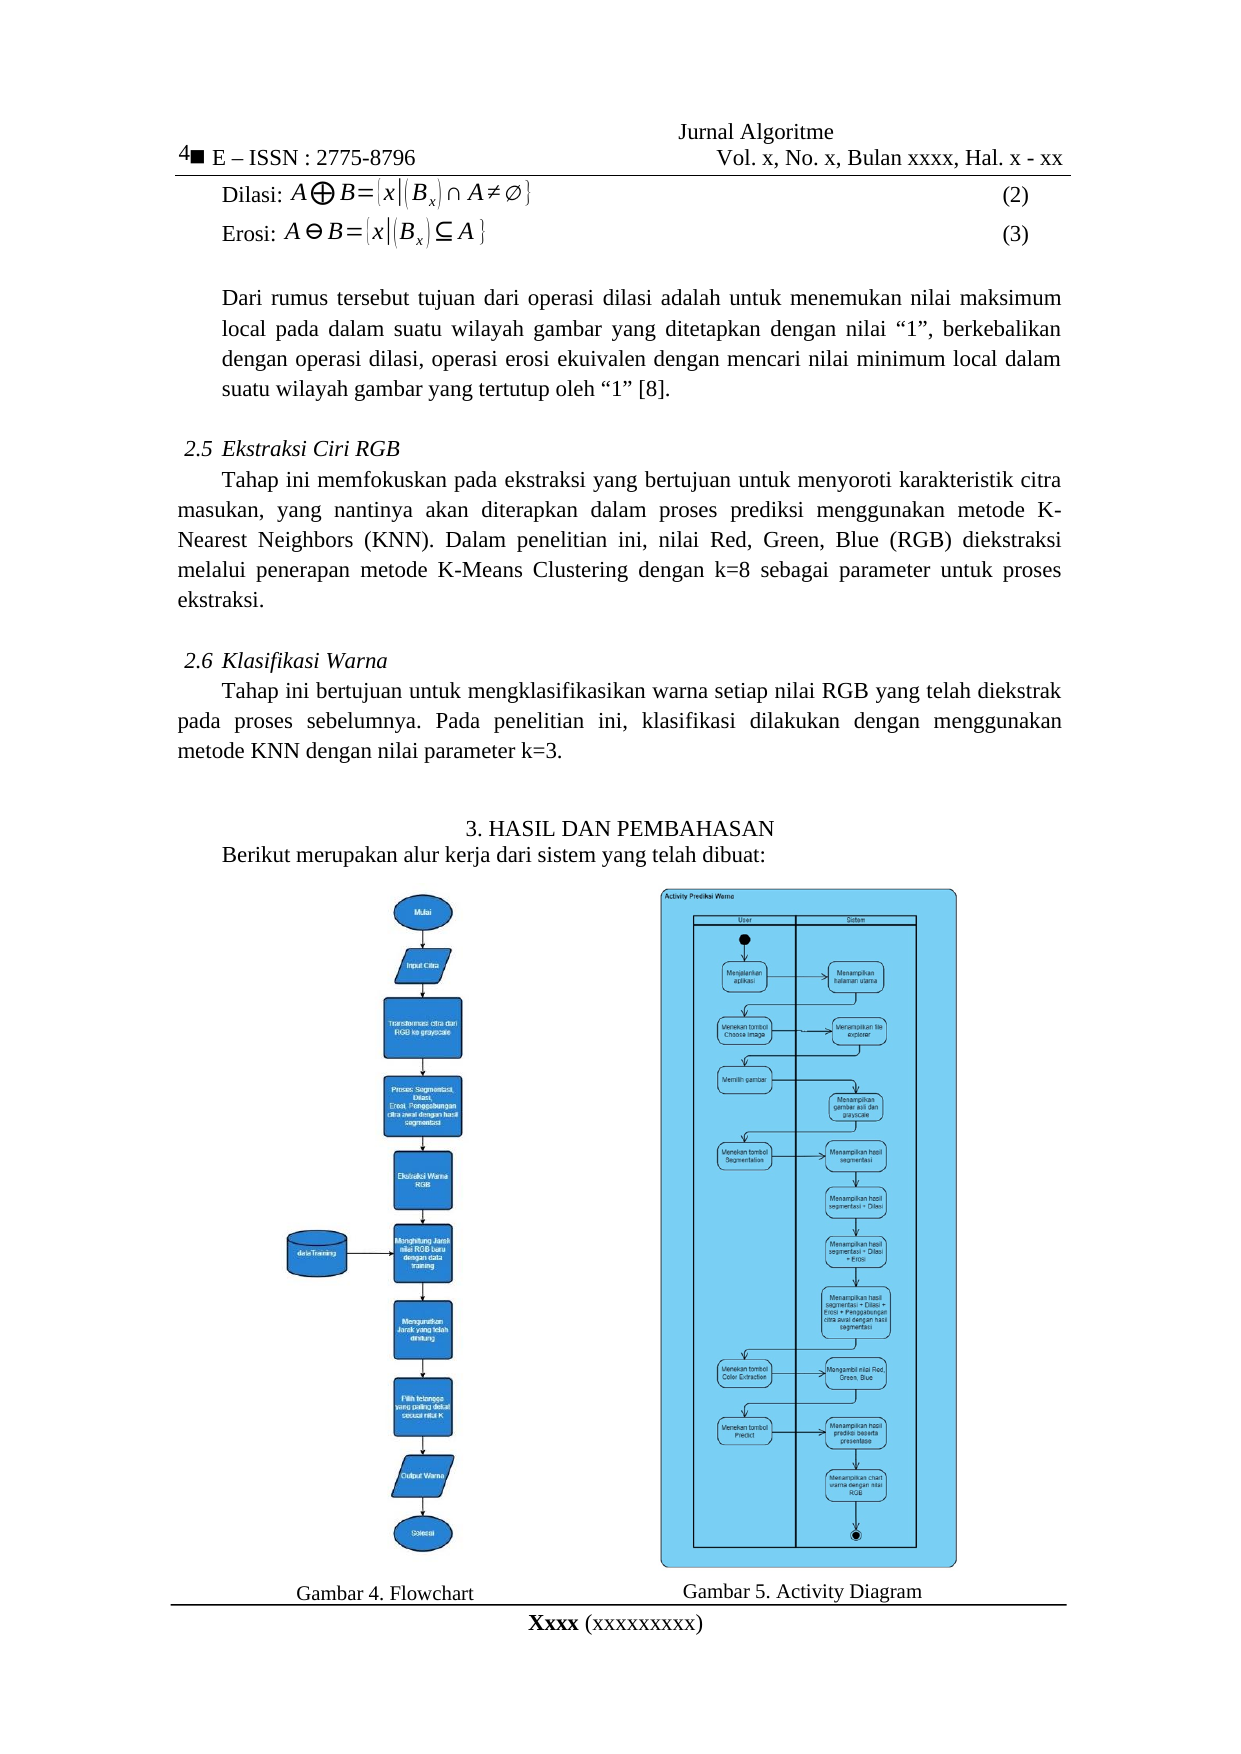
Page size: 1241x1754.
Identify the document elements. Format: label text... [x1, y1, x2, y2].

text Tahap ini memfokuskan pada ekstraksi yang bertujuan untuk menyoroti karakteristik citra masukan, yang nantinya akan diterapkan dalam proses prediksi menggunakan metode K-Nearest Neighbors (KNN). Dalam penelitian ini, nilai Red, Green, Blue (RGB) diekstraksi melalui penerapan metode K-Means Clustering dengan k=8 sebagai parameter untuk proses ekstraksi. [177, 466, 1063, 613]
list Ekstraksi Ciri RGB [184, 436, 1063, 462]
text 3. HASIL DAN PEMBAHASAN [177, 815, 1063, 841]
text Dari rumus tersebut tujuan dari operasi dilasi adalah untuk menemukan nilai maksimum local pada dalam suatu wilayah gambar yang ditetapkan dengan nilai “1”, berkebalikan dengan operasi dilasi, operasi erosi ekuivalen dengan mencari nilai minimum local dalam suatu wilayah gambar yang tertutup oleh “1” [8]. [222, 284, 1063, 401]
text Tahap ini bertujuan untuk mengklasifikasikan warna setiap nilai RGB yang telah diekstrak pada proses sebelumnya. Pada penelitian ini, klasifikasi dilakukan dengan menggunakan metode KNN dengan nilai parameter k=3. [177, 677, 1063, 764]
text Berikut merupakan alur kerja dari sistem yang telah dibuat: [177, 841, 1063, 868]
picture [655, 885, 961, 1571]
text Erosi: (3) [222, 216, 1063, 250]
text Dilasi: (2) [222, 177, 1063, 212]
list Klasifikasi Warna [184, 647, 1063, 673]
picture [274, 883, 497, 1563]
